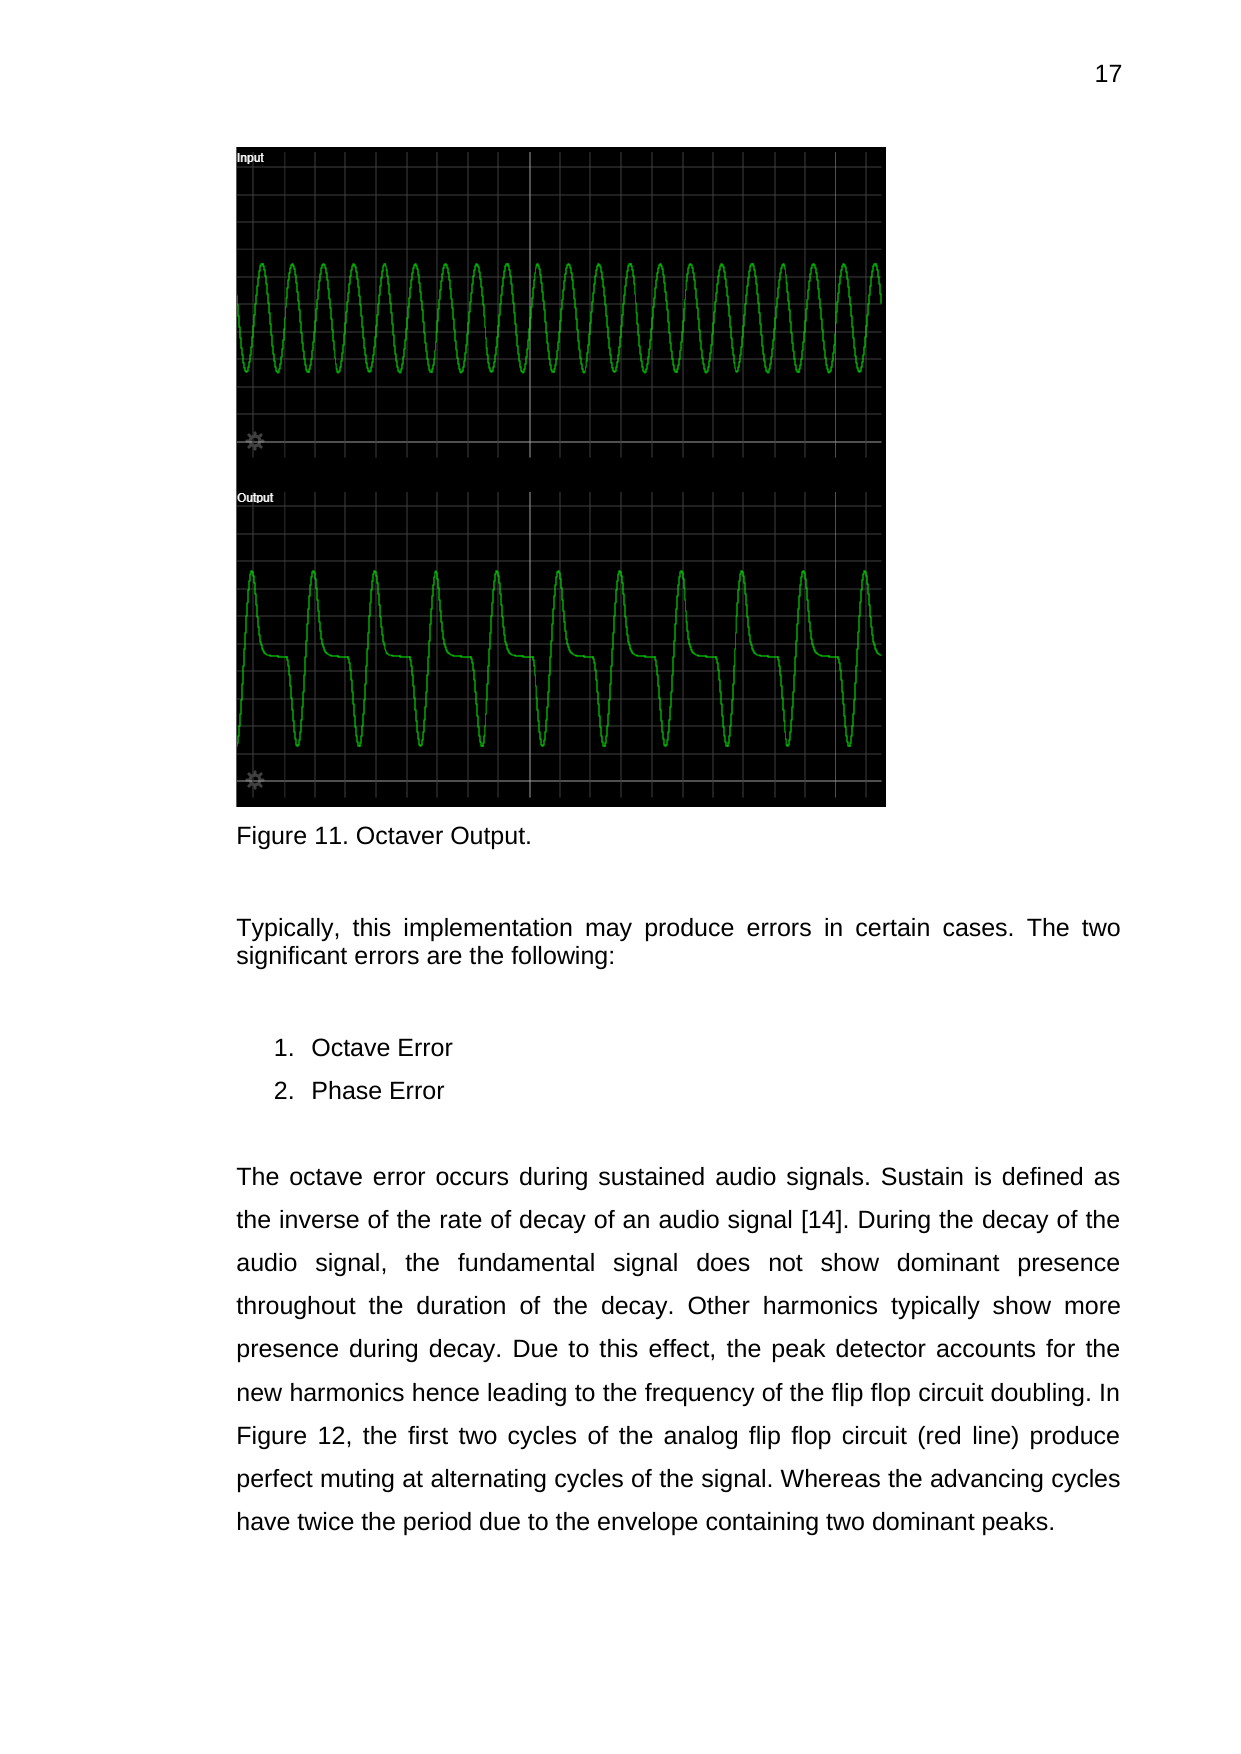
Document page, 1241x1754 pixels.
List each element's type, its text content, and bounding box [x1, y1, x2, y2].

text The octave error occurs during sustained audio signals. Sustain is defined as the inverse of the rate of decay of an audio signal [14]. During the decay of the audio signal, the fundamental signal does not show dominant presence throughout the duration of the decay. Other harmonics typically show more presence during decay. Due to this effect, the peak detector accounts for the new harmonics hence leading to the frequency of the flip flop circuit doubling. In Figure 12, the first two cycles of the analog flip flop circuit (red line) produce perfect muting at alternating cycles of the signal. Whereas the advancing cycles have twice the period due to the envelope containing two dominant peaks. [236, 1119, 1122, 1536]
picture [236, 147, 886, 807]
text Typically, this implementation may produce errors in certain cases. The two significant errors are the following: [236, 913, 1122, 970]
list Octave Error [274, 1033, 1122, 1061]
text Figure 11. Octaver Output. [236, 821, 1122, 850]
list Phase Error [274, 1076, 1122, 1104]
